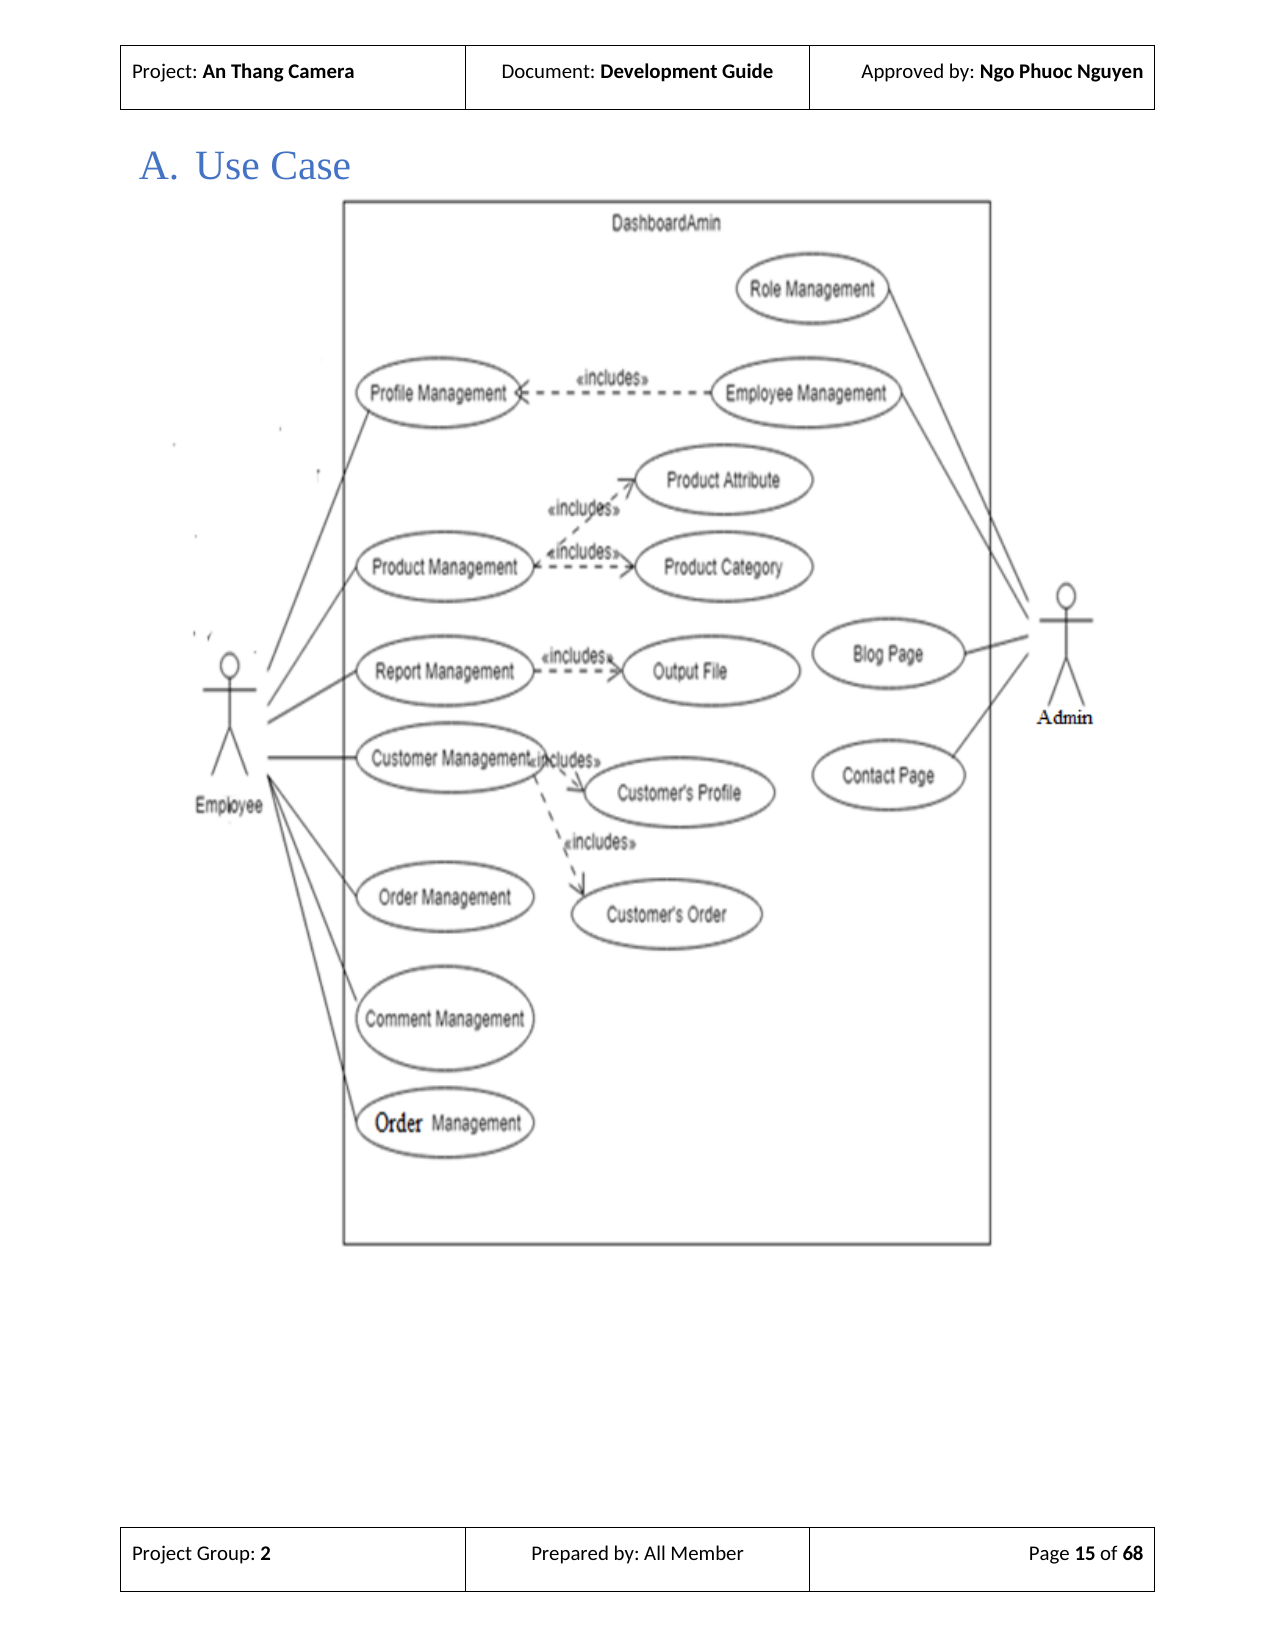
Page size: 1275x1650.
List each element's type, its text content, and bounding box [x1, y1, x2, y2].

picture [150, 194, 1125, 1267]
list Use Case [139, 141, 1155, 188]
